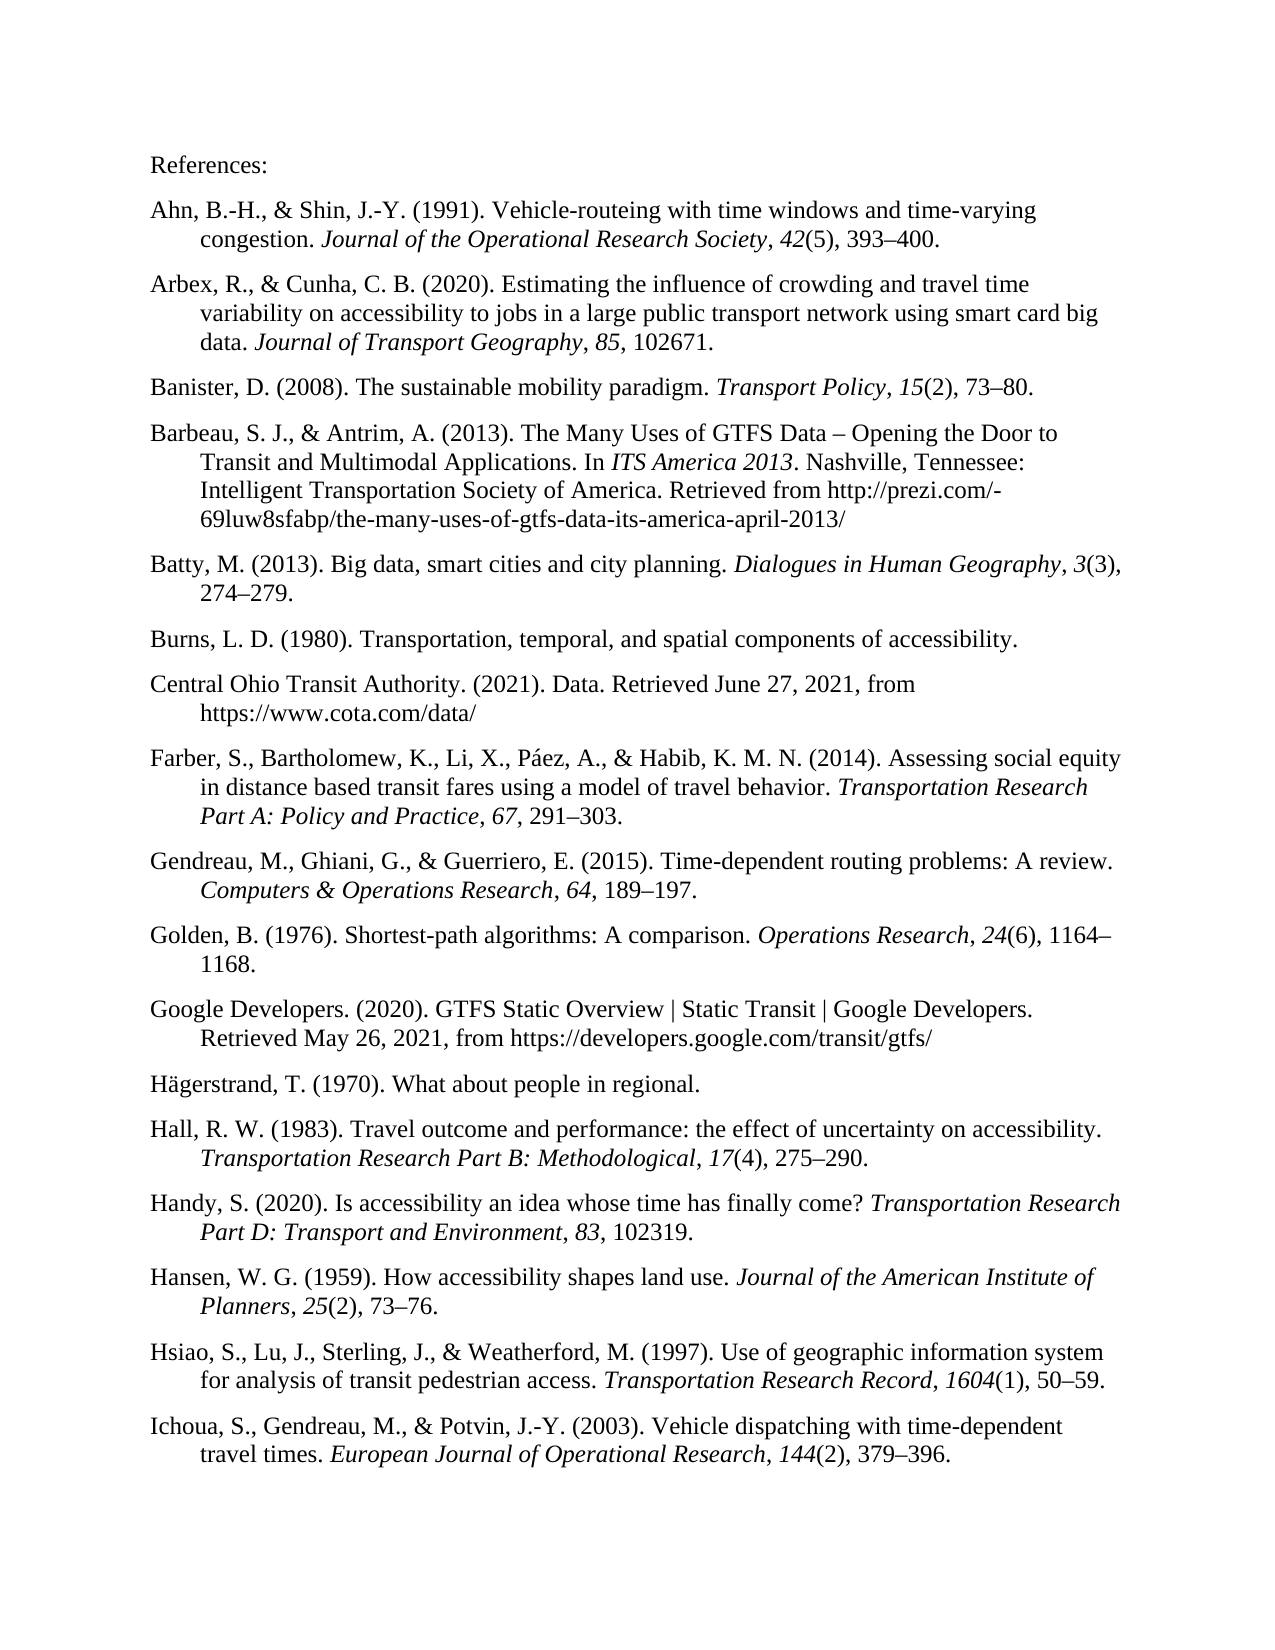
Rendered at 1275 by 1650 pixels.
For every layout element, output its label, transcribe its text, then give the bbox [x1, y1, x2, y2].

text Banister, D. (2008). The sustainable mobility paradigm. Transport Policy, 15(2), 73–80. [150, 372, 1125, 401]
text Hall, R. W. (1983). Travel outcome and performance: the effect of uncertainty on accessibility. Transportation Research Part B: Methodological, 17(4), 275–290. [150, 1114, 1125, 1172]
text Burns, L. D. (1980). Transportation, temporal, and spatial components of accessibility. [150, 624, 1125, 652]
text Batty, M. (2013). Big data, smart cities and city planning. Dialogues in Human Geography, 3(3), 274–279. [150, 549, 1125, 607]
text Farber, S., Bartholomew, K., Li, X., Páez, A., & Habib, K. M. N. (2014). Assessing social equity in distance based transit fares using a model of travel behavior. Transportation Research Part A: Policy and Practice, 67, 291–303. [150, 743, 1125, 829]
text Barbeau, S. J., & Antrim, A. (2013). The Many Uses of GTFS Data – Opening the Door to Transit and Multimodal Applications. In ITS America 2013. Nashville, Tennessee: Intelligent Transportation Society of America. Retrieved from http://prezi.com/-69luw8sfabp/the-many-uses-of-gtfs-data-its-america-april-2013/ [150, 418, 1125, 533]
text Ichoua, S., Gendreau, M., & Potvin, J.-Y. (2003). Vehicle dispatching with time-dependent travel times. European Journal of Operational Research, 144(2), 379–396. [150, 1411, 1125, 1468]
text Hsiao, S., Lu, J., Sterling, J., & Weatherford, M. (1997). Use of geographic information system for analysis of transit pedestrian access. Transportation Research Record, 1604(1), 50–59. [150, 1337, 1125, 1394]
text Handy, S. (2020). Is accessibility an idea whose time has finally come? Transportation Research Part D: Transport and Environment, 83, 102319. [150, 1188, 1125, 1246]
text Ahn, B.-H., & Shin, J.-Y. (1991). Vehicle-routeing with time windows and time-varying congestion. Journal of the Operational Research Society, 42(5), 393–400. [150, 195, 1125, 253]
text Central Ohio Transit Authority. (2021). Data. Retrieved June 27, 2021, from https://www.cota.com/data/ [150, 669, 1125, 727]
text Gendreau, M., Ghiani, G., & Guerriero, E. (2015). Time-dependent routing problems: A review. Computers & Operations Research, 64, 189–197. [150, 846, 1125, 904]
text Golden, B. (1976). Shortest-path algorithms: A comparison. Operations Research, 24(6), 1164–1168. [150, 920, 1125, 978]
text Hansen, W. G. (1959). How accessibility shapes land use. Journal of the American Institute of Planners, 25(2), 73–76. [150, 1262, 1125, 1320]
text Google Developers. (2020). GTFS Static Overview | Static Transit | Google Developers. Retrieved May 26, 2021, from https://developers.google.com/transit/gtfs/ [150, 994, 1125, 1052]
text Hägerstrand, T. (1970). What about people in regional. [150, 1069, 1125, 1097]
text Arbex, R., & Cunha, C. B. (2020). Estimating the influence of crowding and travel time variability on accessibility to jobs in a large public transport network using smart card big data. Journal of Transport Geography, 85, 102671. [150, 269, 1125, 356]
text References: [150, 150, 1125, 179]
